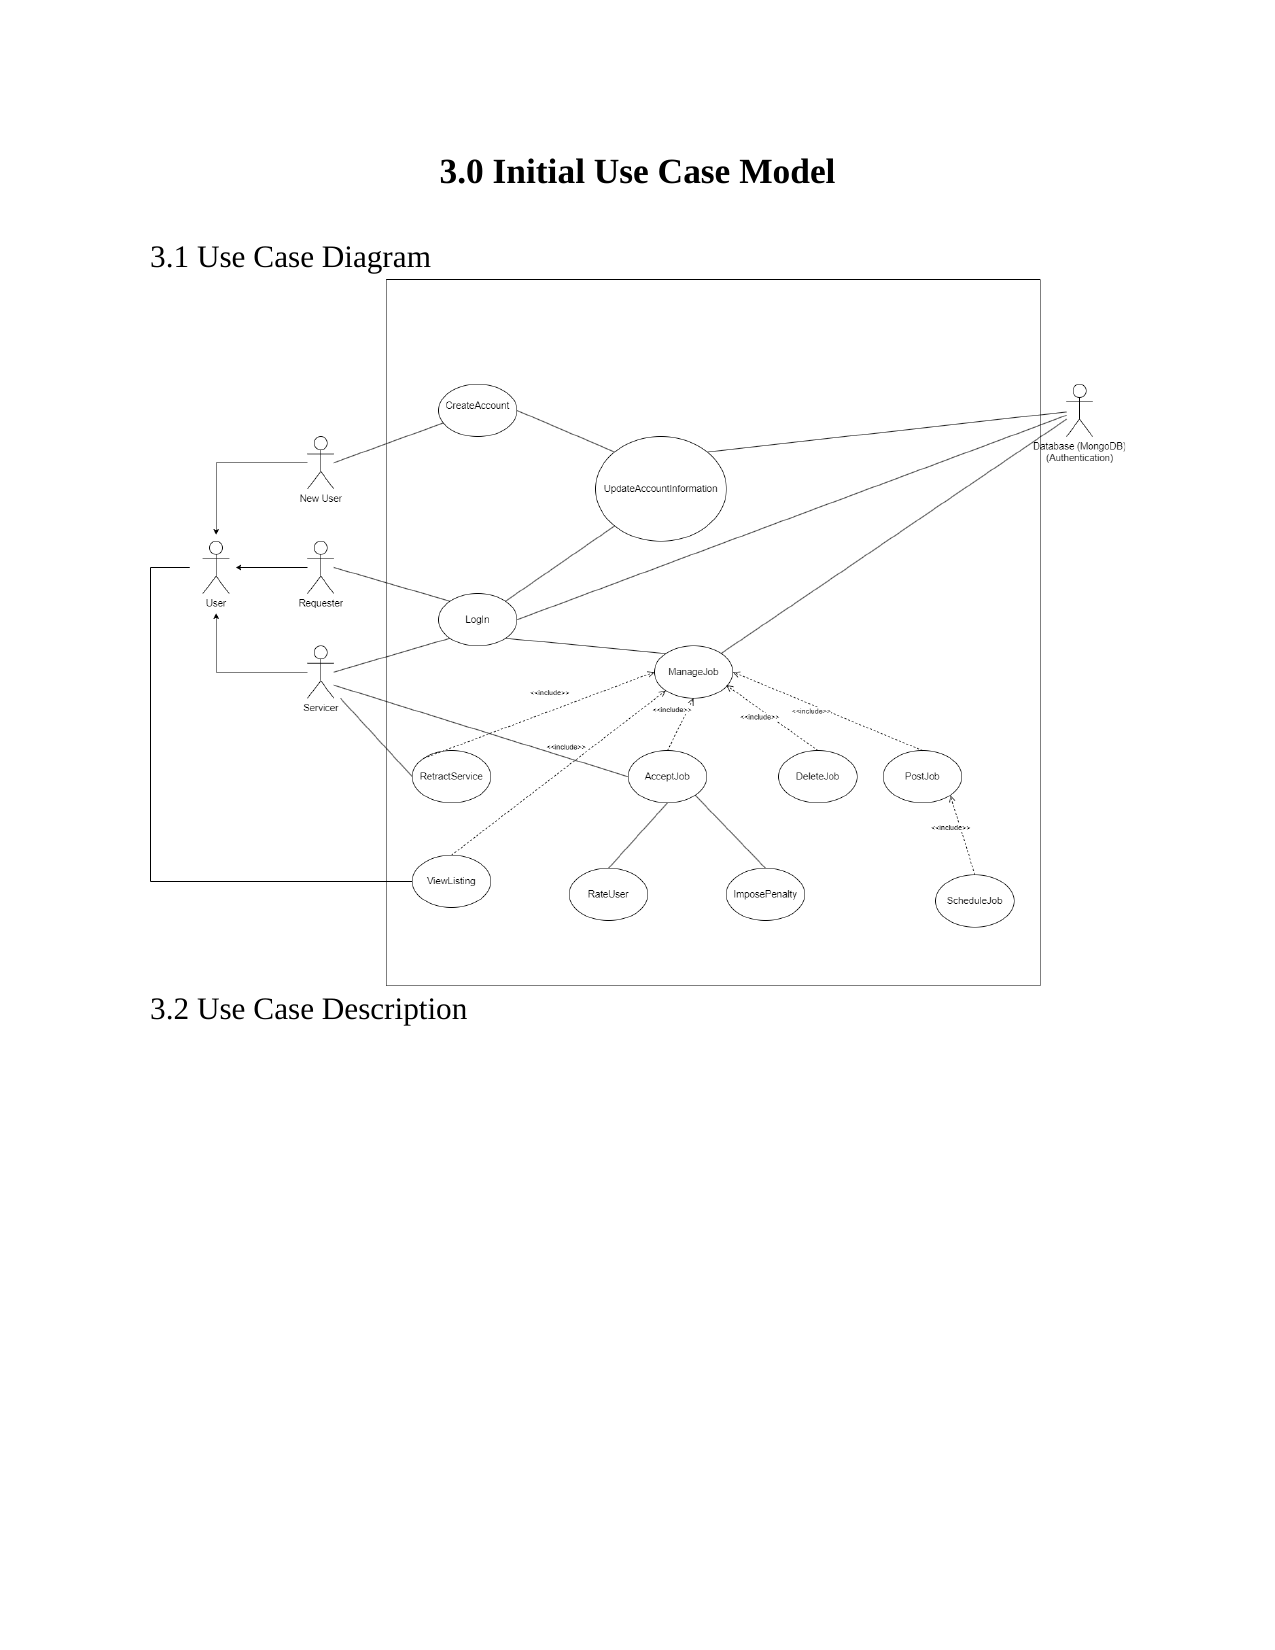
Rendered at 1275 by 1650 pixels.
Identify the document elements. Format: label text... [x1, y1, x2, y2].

picture [150, 279, 1125, 986]
subtitle 3.0 Initial Use Case Model [150, 150, 1125, 191]
text 3.2 Use Case Description [150, 990, 1125, 1026]
text 3.1 Use Case Diagram [150, 238, 1125, 274]
